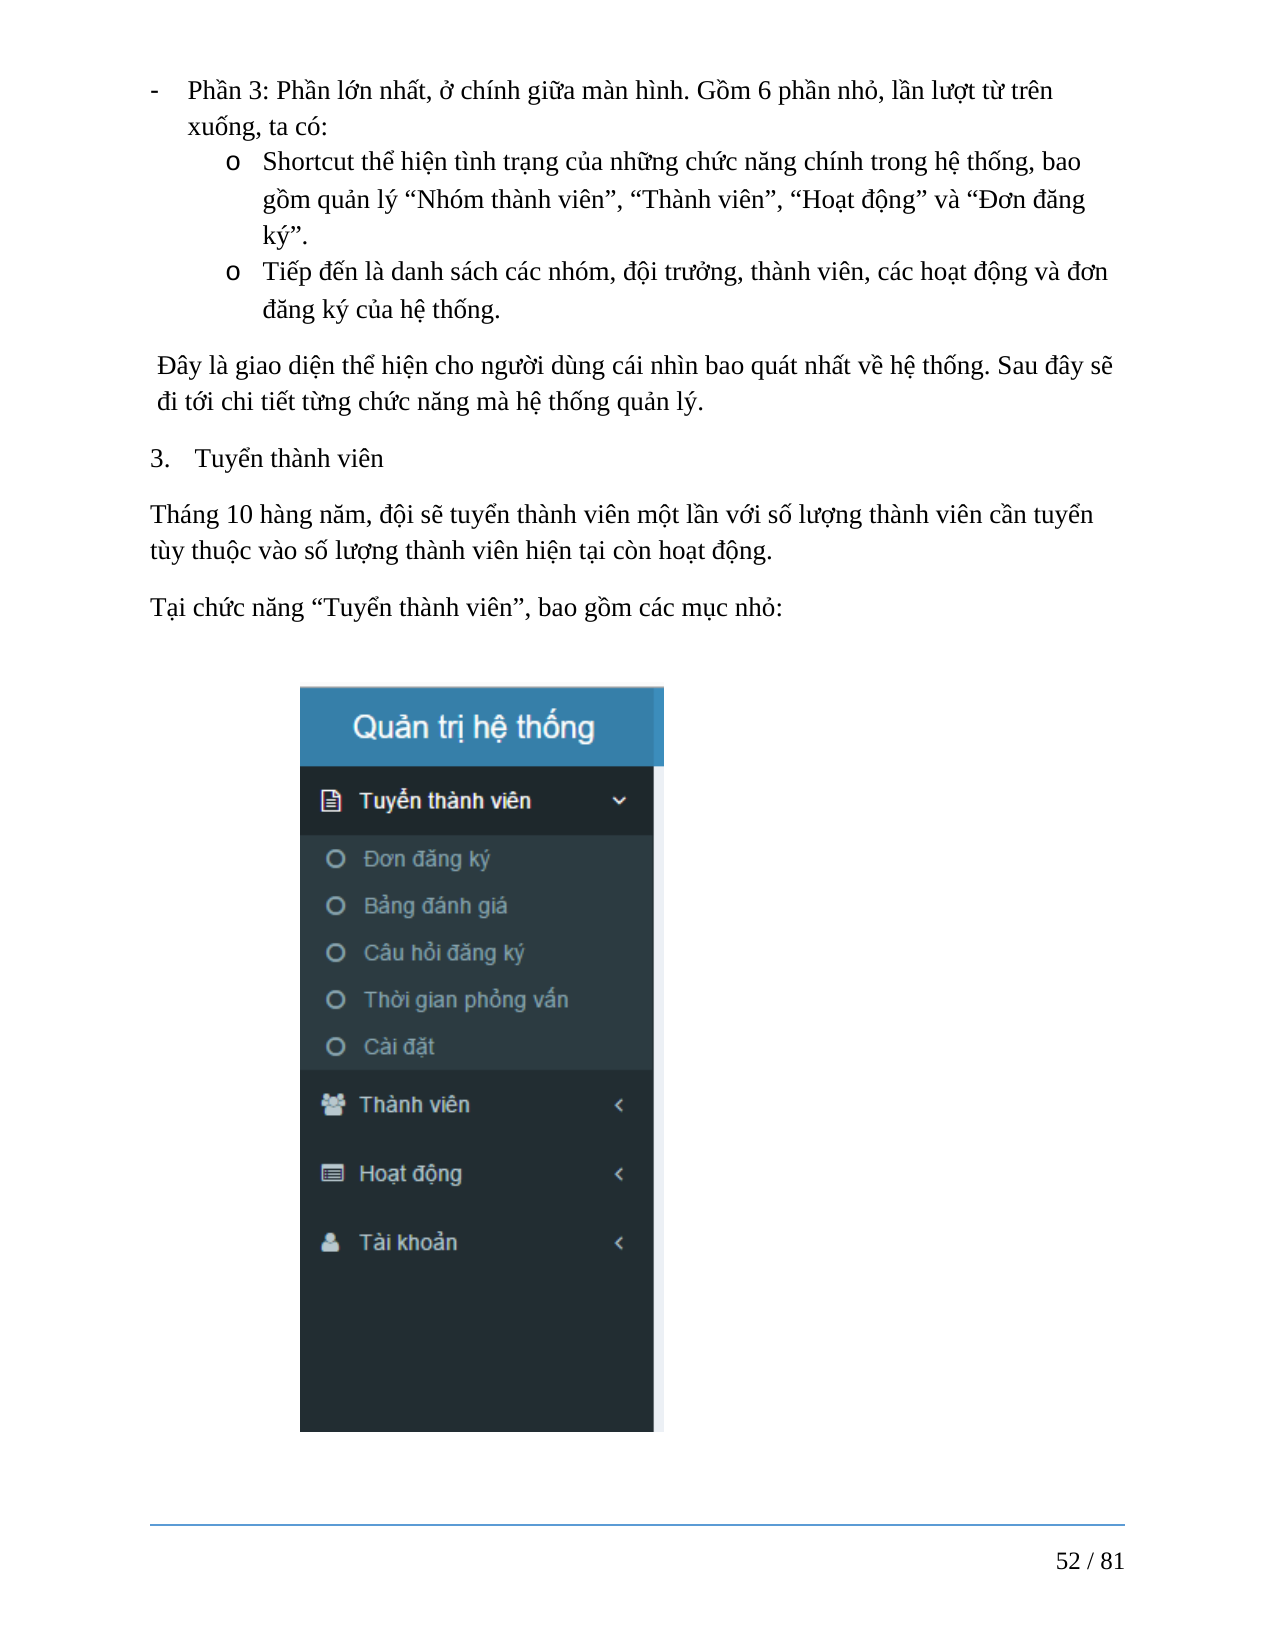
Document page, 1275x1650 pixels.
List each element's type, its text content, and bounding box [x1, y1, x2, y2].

picture [300, 682, 664, 1432]
text Đây là giao diện thể hiện cho người dùng cái nhìn bao quát nhất về hệ thống. Sau đây sẽ đi tới chi tiết từng chức năng mà hệ thống quản lý. [157, 349, 1125, 416]
list Tuyển thành viên [150, 442, 1125, 473]
list Tiếp đến là danh sách các nhóm, đội trưởng, thành viên, các hoạt động và đơn đăng ký của hệ thống. [225, 255, 1125, 324]
list Shortcut thể hiện tình trạng của những chức năng chính trong hệ thống, bao gồm quản lý “Nhóm thành viên”, “Thành viên”, “Hoạt động” và “Đơn đăng ký”. [225, 145, 1125, 250]
text Tại chức năng “Tuyển thành viên”, bao gồm các mục nhỏ: [150, 591, 1125, 622]
list Phần 3: Phần lớn nhất, ở chính giữa màn hình. Gồm 6 phần nhỏ, lần lượt từ trên xuống, ta có: [150, 74, 1125, 141]
text Tháng 10 hàng năm, đội sẽ tuyển thành viên một lần với số lượng thành viên cần tuyển tùy thuộc vào số lượng thành viên hiện tại còn hoạt động. [150, 498, 1125, 565]
